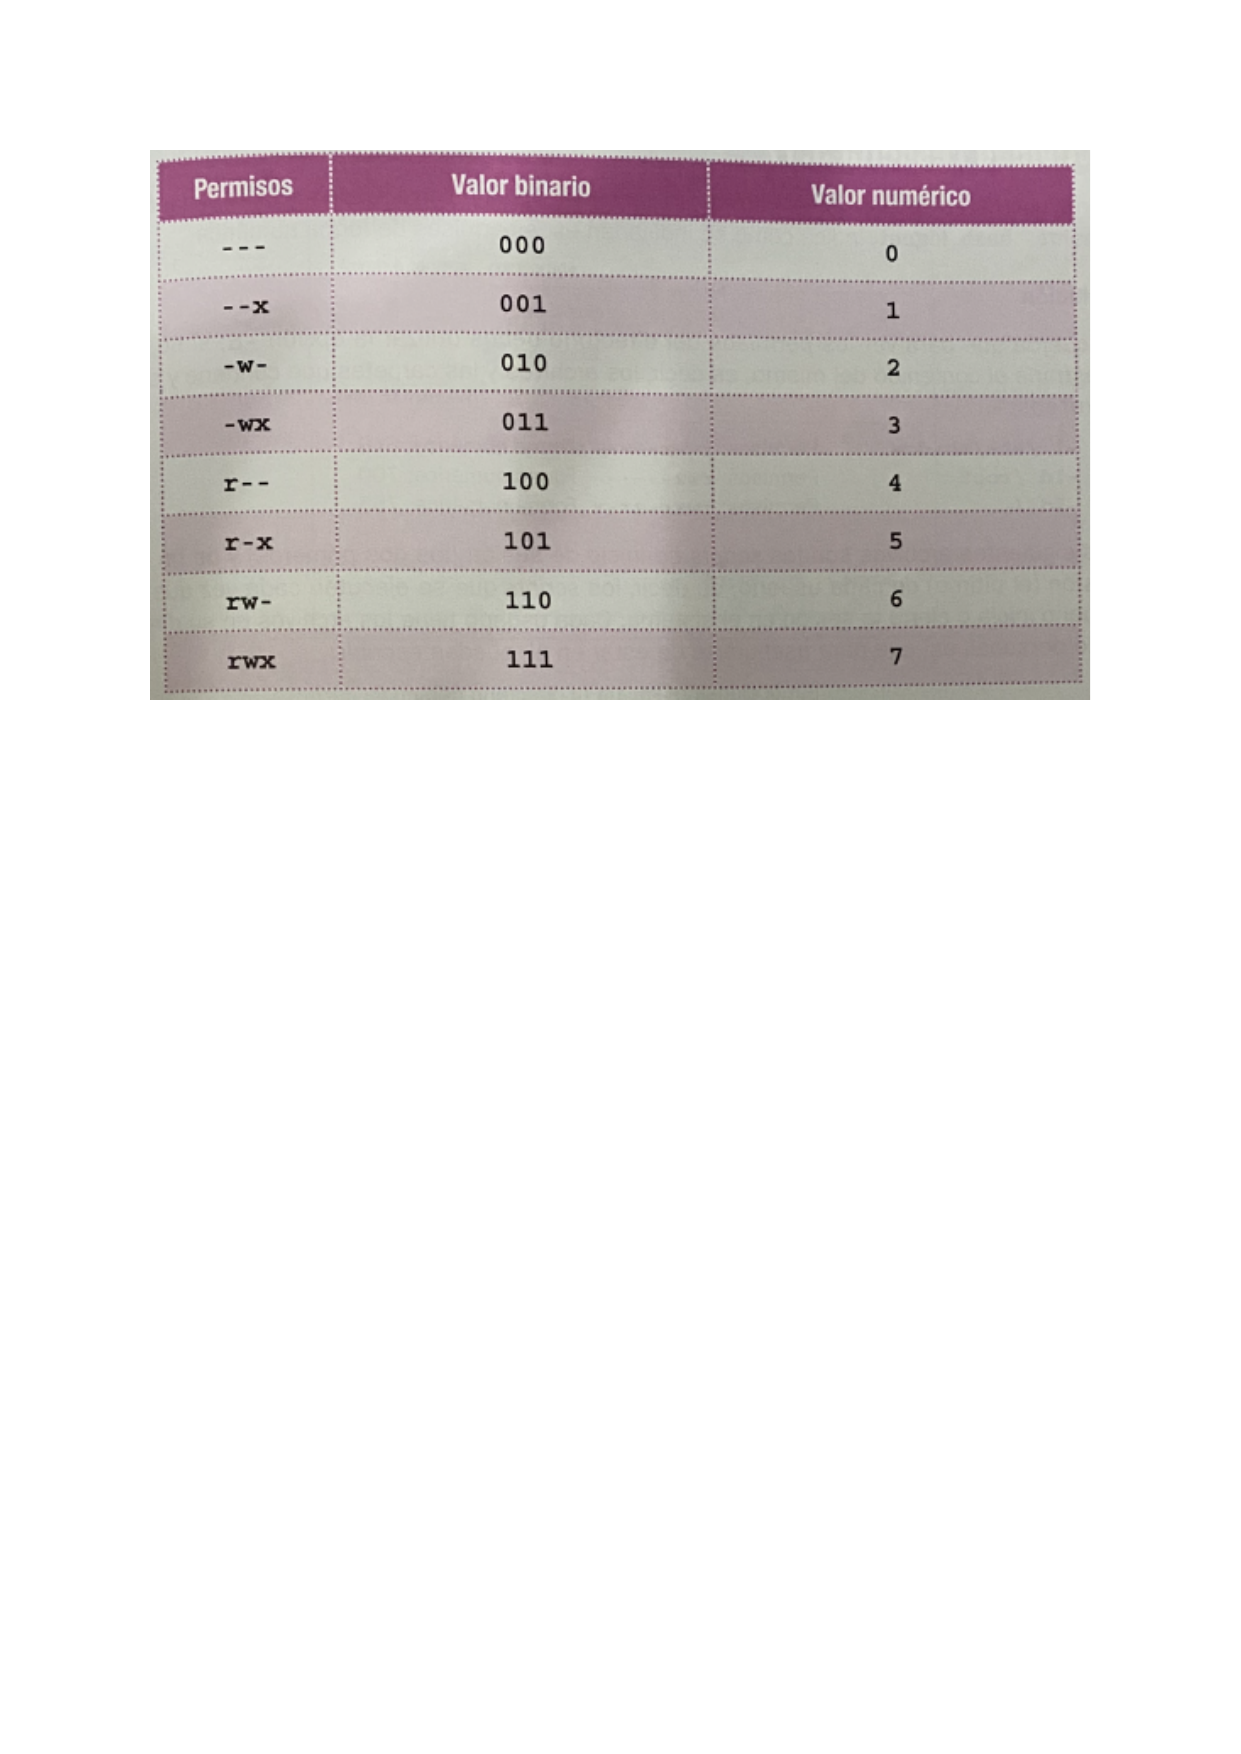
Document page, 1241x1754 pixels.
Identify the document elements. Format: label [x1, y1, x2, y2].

picture [150, 150, 1091, 700]
